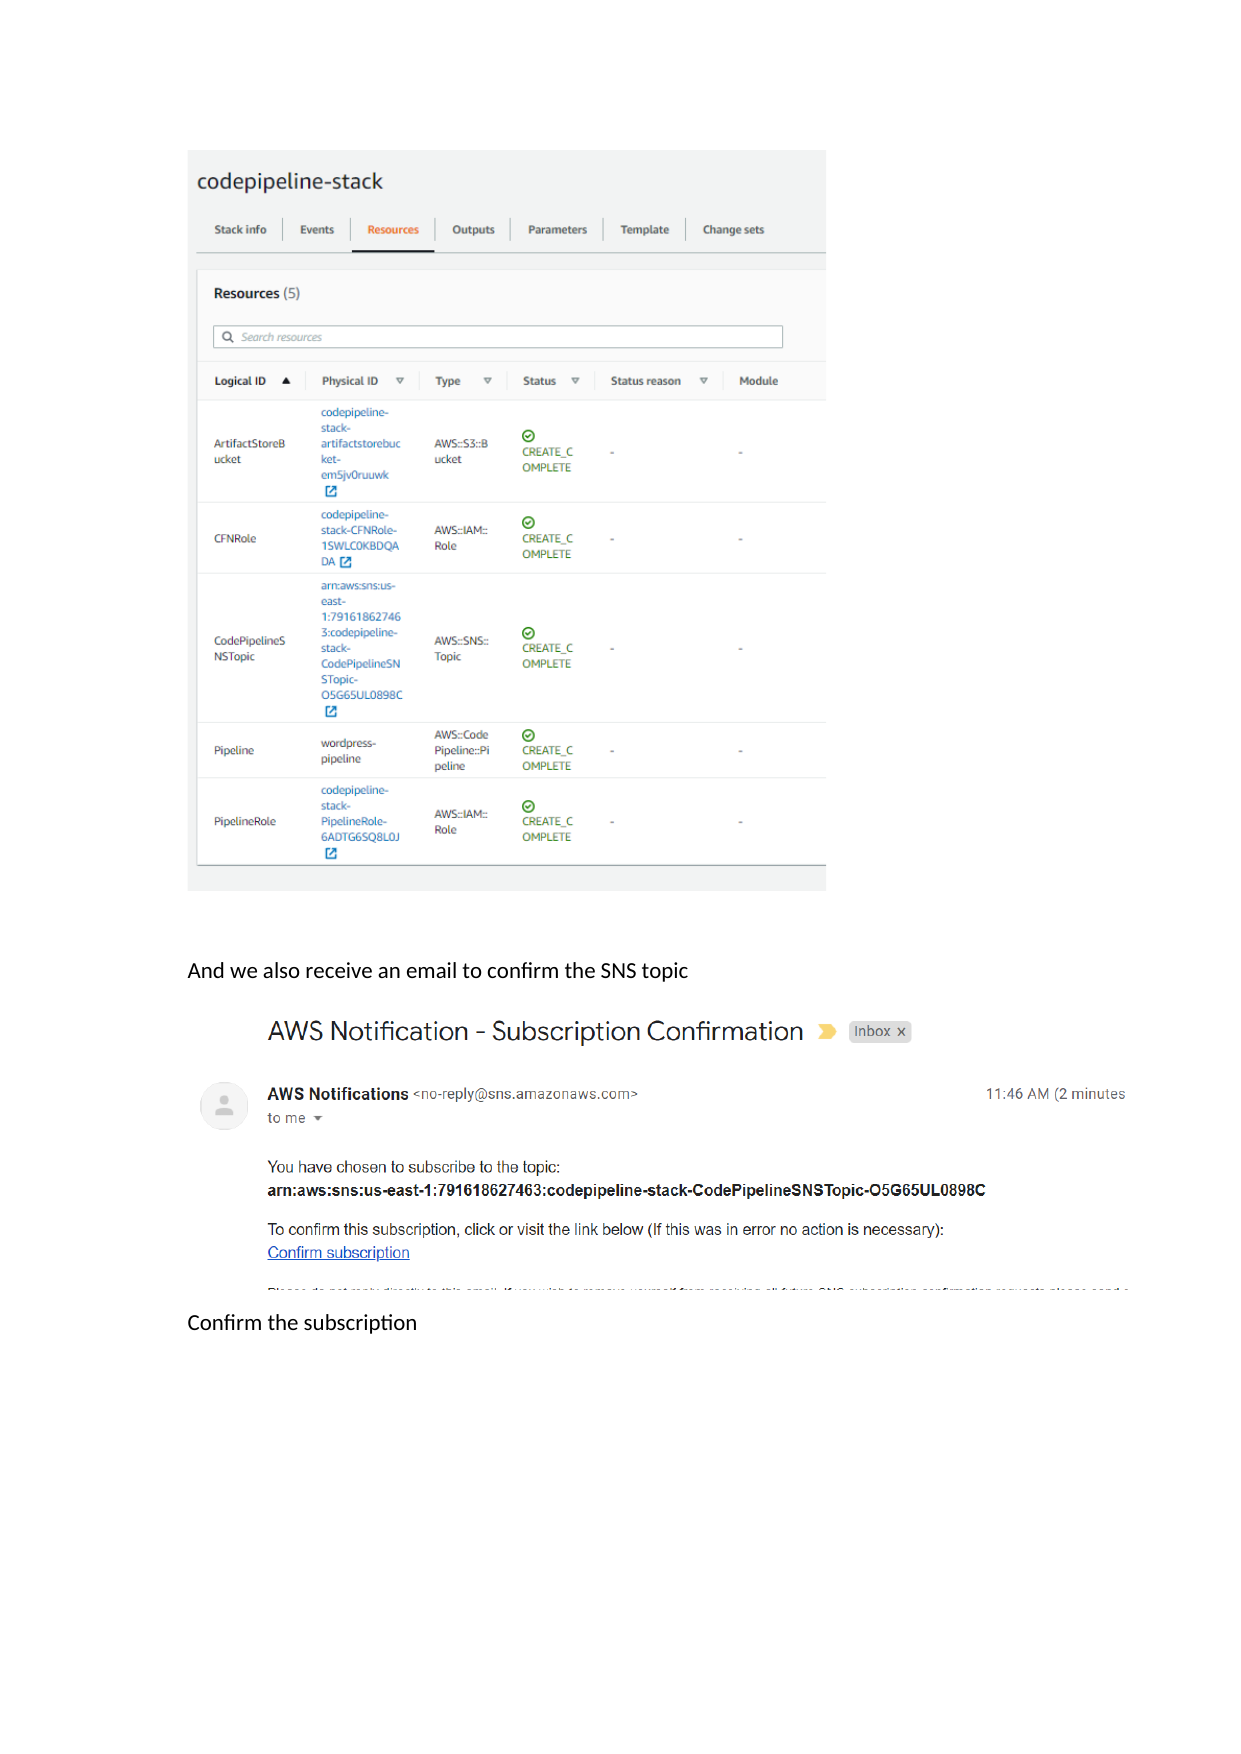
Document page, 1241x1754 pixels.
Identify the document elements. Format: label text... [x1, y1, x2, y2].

text Confirm the subscription [187, 1308, 1090, 1336]
text And we also receive an email to confirm the SNS topic [187, 956, 1090, 984]
picture [187, 1003, 1128, 1290]
picture [187, 150, 827, 891]
